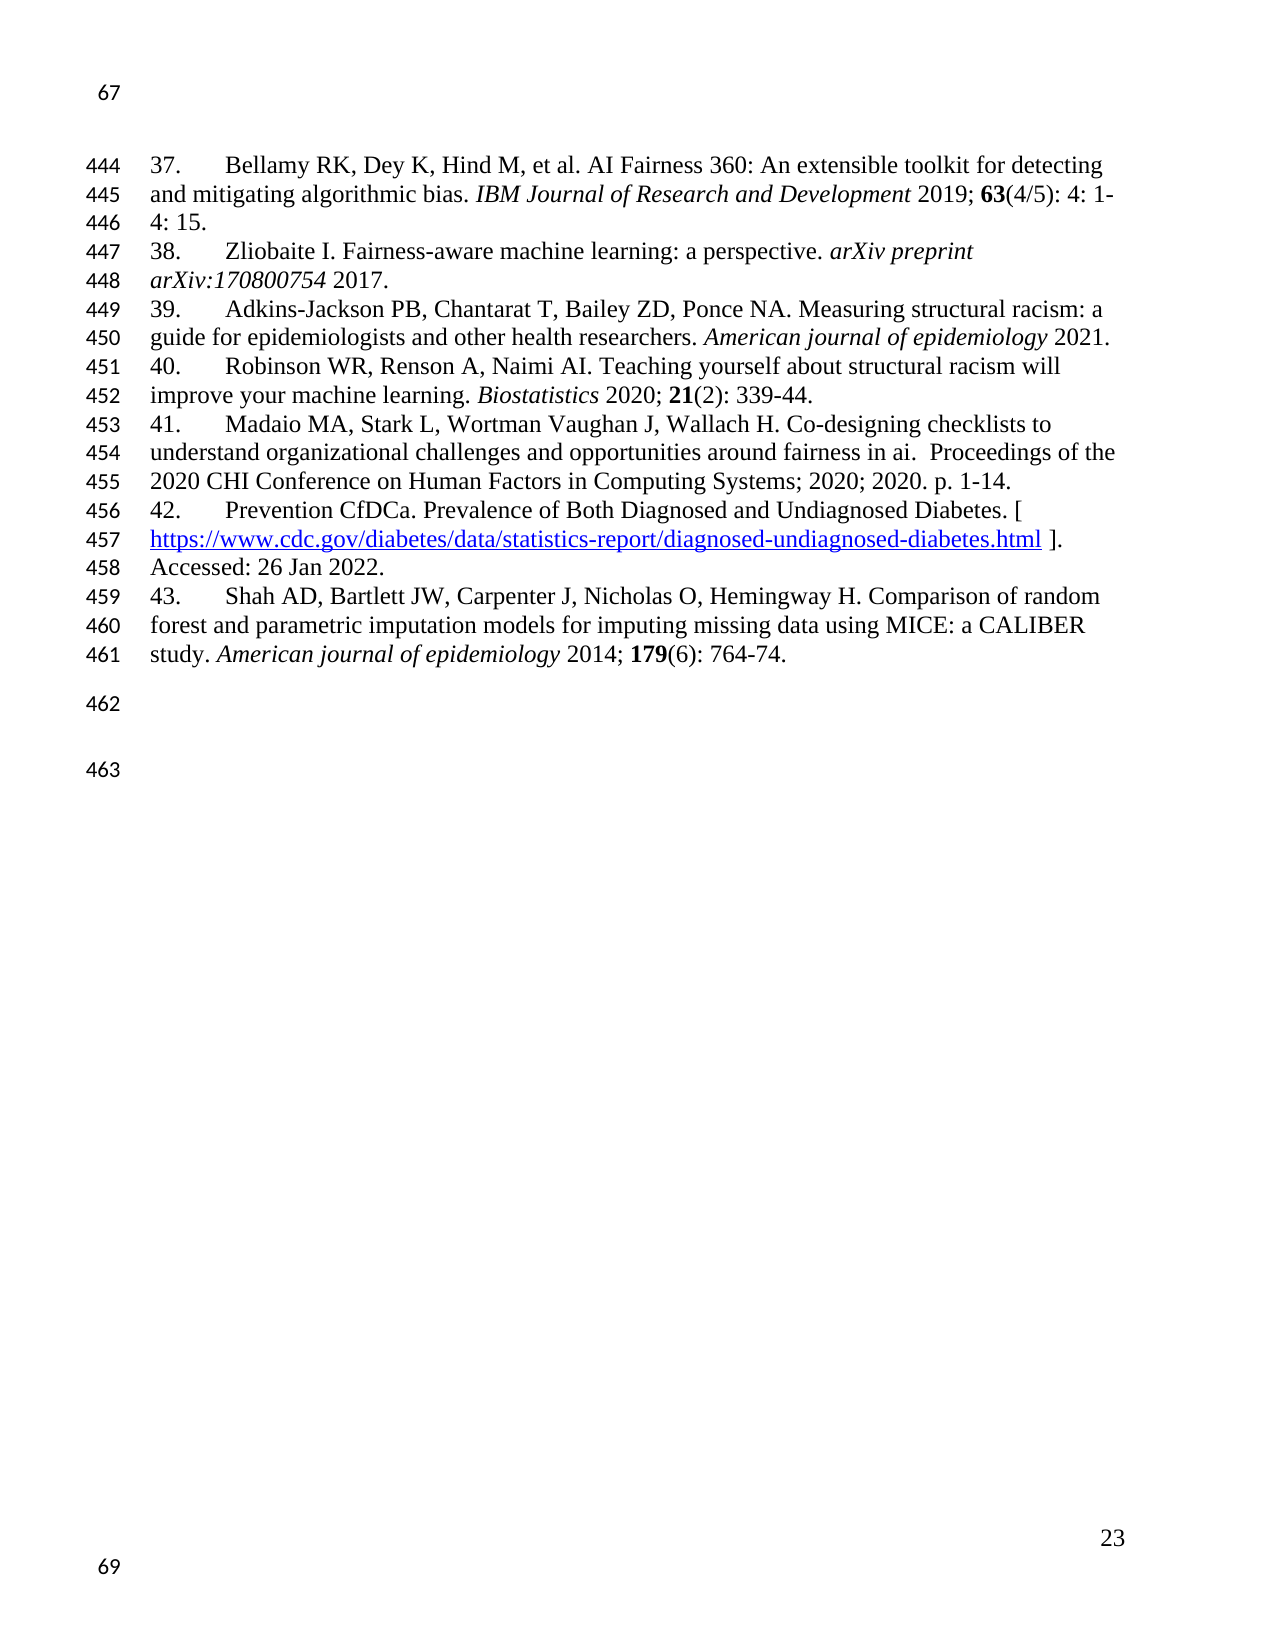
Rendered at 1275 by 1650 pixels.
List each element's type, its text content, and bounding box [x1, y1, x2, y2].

text 41. Madaio MA, Stark L, Wortman Vaughan J, Wallach H. Co-designing checklists to understand organizational challenges and opportunities around fairness in ai. Proceedings of the 2020 CHI Conference on Human Factors in Computing Systems; 2020; 2020. p. 1-14. [150, 409, 1125, 495]
text 42. Prevention CfDCa. Prevalence of Both Diagnosed and Undiagnosed Diabetes. [ https://www.cdc.gov/diabetes/data/statistics-report/diagnosed-undiagnosed-diabetes.html ]. Accessed: 26 Jan 2022. [150, 495, 1125, 581]
text 37. Bellamy RK, Dey K, Hind M, et al. AI Fairness 360: An extensible toolkit for detecting and mitigating algorithmic bias. IBM Journal of Research and Development 2019; 63(4/5): 4: 1-4: 15. [150, 150, 1125, 236]
text 40. Robinson WR, Renson A, Naimi AI. Teaching yourself about structural racism will improve your machine learning. Biostatistics 2020; 21(2): 339-44. [150, 351, 1125, 409]
text 39. Adkins-Jackson PB, Chantarat T, Bailey ZD, Ponce NA. Measuring structural racism: a guide for epidemiologists and other health researchers. American journal of epidemiology 2021. [150, 294, 1125, 351]
text 38. Zliobaite I. Fairness-aware machine learning: a perspective. arXiv preprint arXiv:170800754 2017. [150, 236, 1125, 294]
text 43. Shah AD, Bartlett JW, Carpenter J, Nicholas O, Hemingway H. Comparison of random forest and parametric imputation models for imputing missing data using MICE: a CALIBER study. American journal of epidemiology 2014; 179(6): 764-74. [150, 581, 1125, 667]
